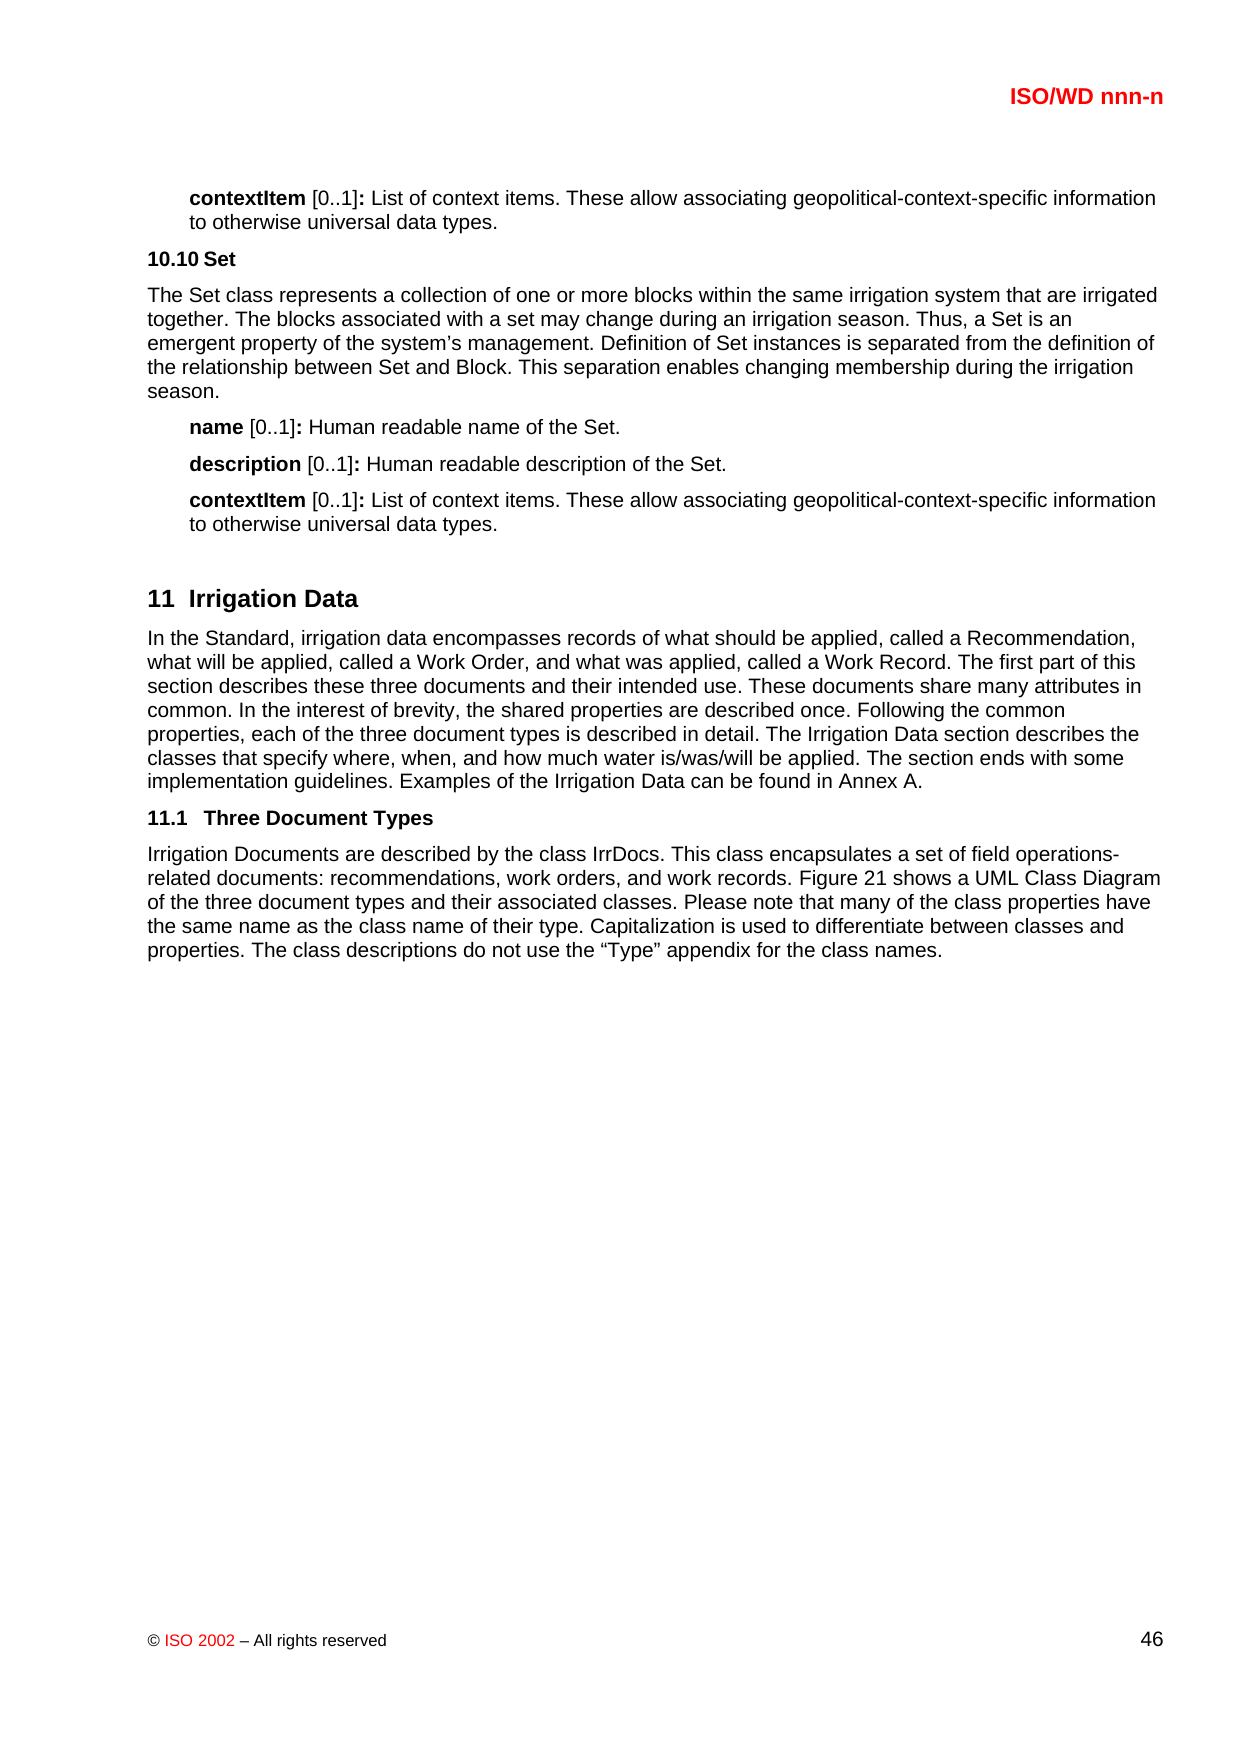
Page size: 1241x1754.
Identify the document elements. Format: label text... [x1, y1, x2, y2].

text contextItem [0..1]: List of context items. These allow associating geopolitical-context-specific information to otherwise universal data types. [189, 488, 1164, 536]
subtitle 11 Irrigation Data [147, 585, 1164, 613]
text contextItem [0..1]: List of context items. These allow associating geopolitical-context-specific information to otherwise universal data types. [189, 186, 1164, 234]
text Irrigation Documents are described by the class IrrDocs. This class encapsulates a set of field operations-related documents: recommendations, work orders, and work records. Figure 21 shows a UML Class Diagram of the three document types and their associated classes. Please note that many of the class properties have the same name as the class name of their type. Capitalization is used to differentiate between classes and properties. The class descriptions do not use the “Type” appendix for the class names. [147, 842, 1164, 962]
text In the Standard, irrigation data encompasses records of what should be applied, called a Recommendation, what will be applied, called a Work Order, and what was applied, called a Work Record. The first part of this section describes these three documents and their intended use. These documents share many attributes in common. In the interest of brevity, the shared properties are described once. Following the common properties, each of the three document types is described in detail. The Irrigation Data section describes the classes that specify where, when, and how much water is/was/will be applied. The section ends with some implementation guidelines. Examples of the Irrigation Data can be found in Annex A. [147, 626, 1164, 793]
subtitle 10.10 Set [147, 246, 1164, 270]
text name [0..1]: Human readable name of the Set. [189, 415, 1164, 439]
text The Set class represents a collection of one or more blocks within the same irrigation system that are irrigated together. The blocks associated with a set may change during an irrigation season. Thus, a Set is an emergent property of the system’s management. Definition of Set instances is separated from the definition of the relationship between Set and Block. This separation enables changing membership during the irrigation season. [147, 283, 1164, 403]
subtitle 11.1 Three Document Types [147, 806, 1164, 830]
text description [0..1]: Human readable description of the Set. [189, 452, 1164, 476]
